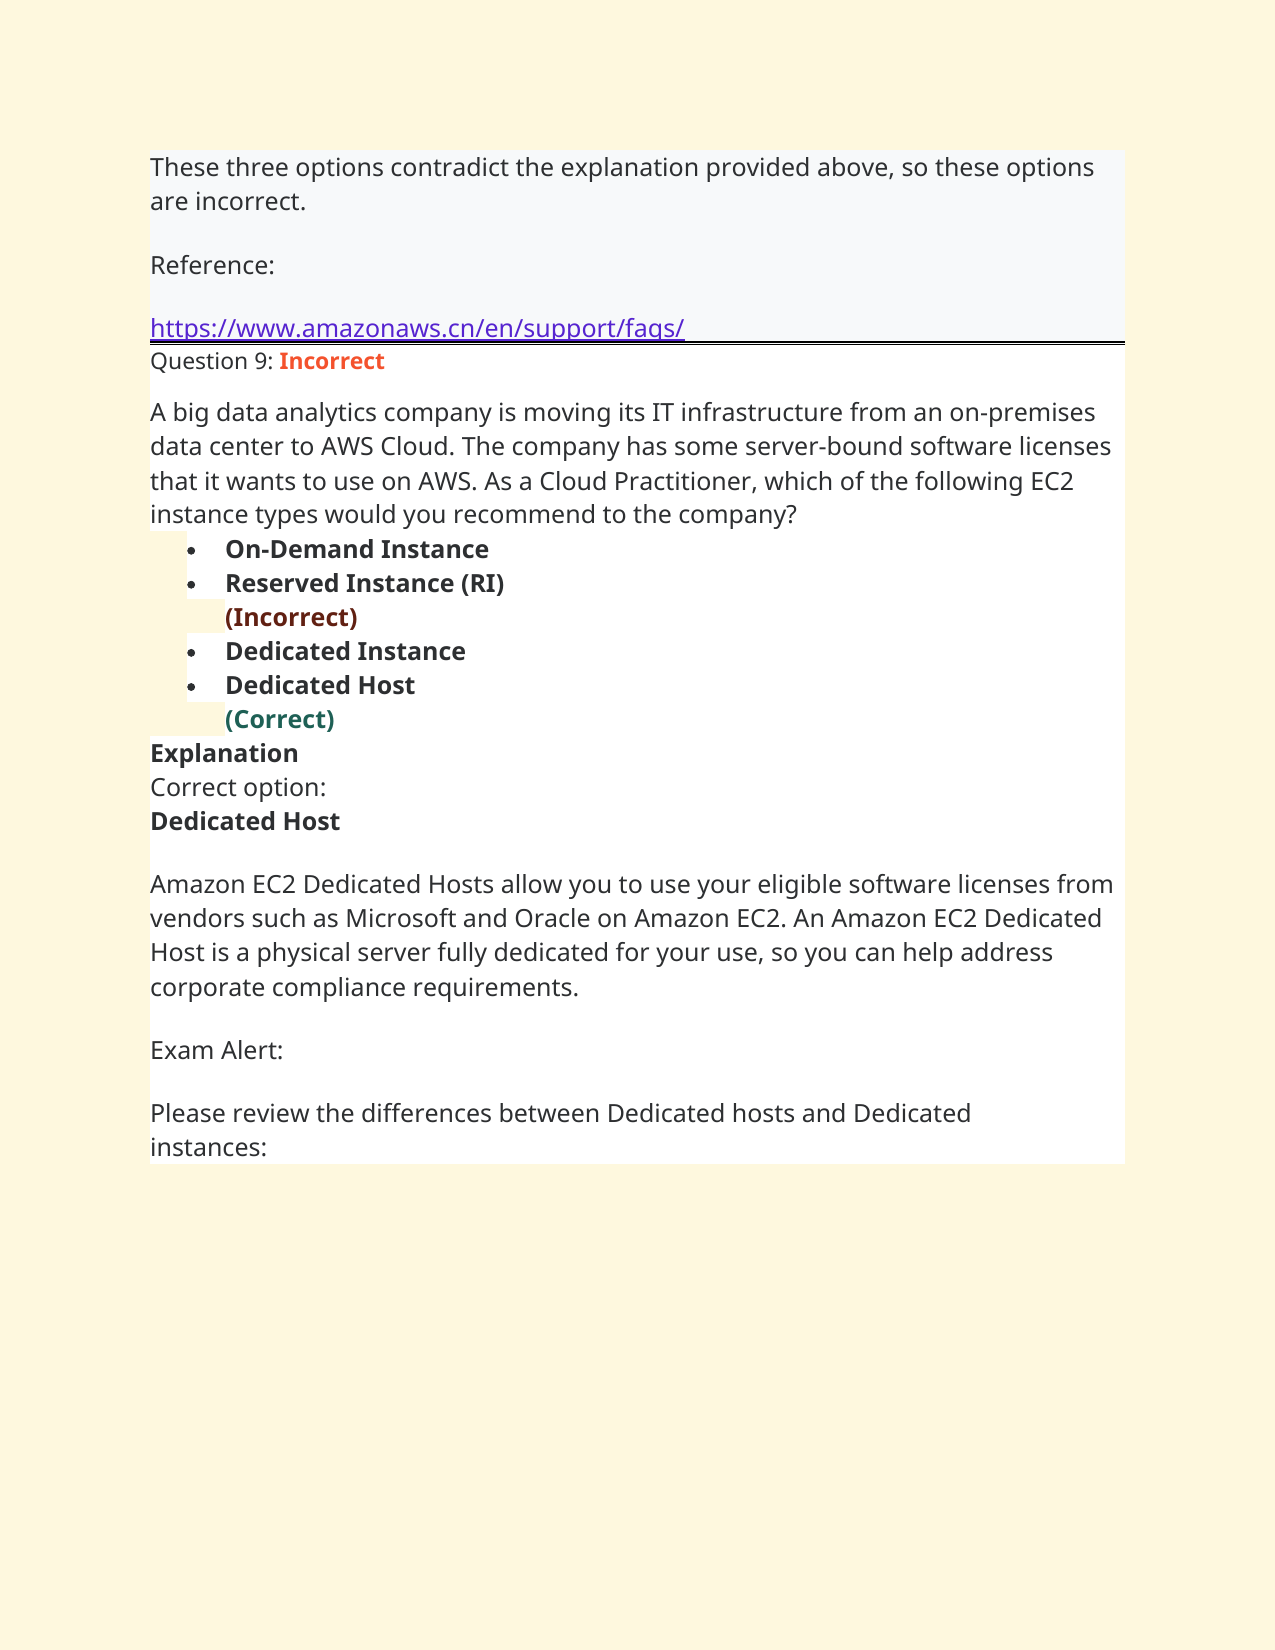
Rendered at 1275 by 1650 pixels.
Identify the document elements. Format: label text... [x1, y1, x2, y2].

subtitle Explanation [150, 736, 1125, 770]
text Please review the differences between Dedicated hosts and Dedicated instances: via - https://docs.aws.amazon.com/AWSEC2/latest/UserGuide/dedicated-hosts-overview.html [150, 1096, 1125, 1164]
list Reserved Instance (RI) [187, 565, 1125, 599]
text Correct option: [150, 770, 1125, 804]
text Exam Alert: [150, 1032, 1125, 1066]
list Dedicated Host [187, 667, 1125, 702]
text Amazon EC2 Dedicated Hosts allow you to use your eligible software licenses from vendors such as Microsoft and Oracle on Amazon EC2. An Amazon EC2 Dedicated Host is a physical server fully dedicated for your use, so you can help address corporate compliance requirements. [150, 867, 1125, 1003]
text (Incorrect) [225, 599, 1125, 633]
list Dedicated Instance [187, 633, 1125, 667]
text These three options contradict the explanation provided above, so these options are incorrect. [150, 150, 1125, 218]
text Question 9: Incorrect [150, 345, 1125, 376]
text https://www.amazonaws.cn/en/support/faqs/ [150, 311, 1125, 341]
text (Correct) [225, 702, 1125, 736]
list On-Demand Instance [187, 531, 1125, 565]
text A big data analytics company is moving its IT infrastructure from an on-premises data center to AWS Cloud. The company has some server-bound software licenses that it wants to use on AWS. As a Cloud Practitioner, which of the following EC2 instance types would you recommend to the company? [150, 395, 1125, 531]
text Reference: [150, 247, 1125, 281]
text Dedicated Host [150, 804, 1125, 838]
